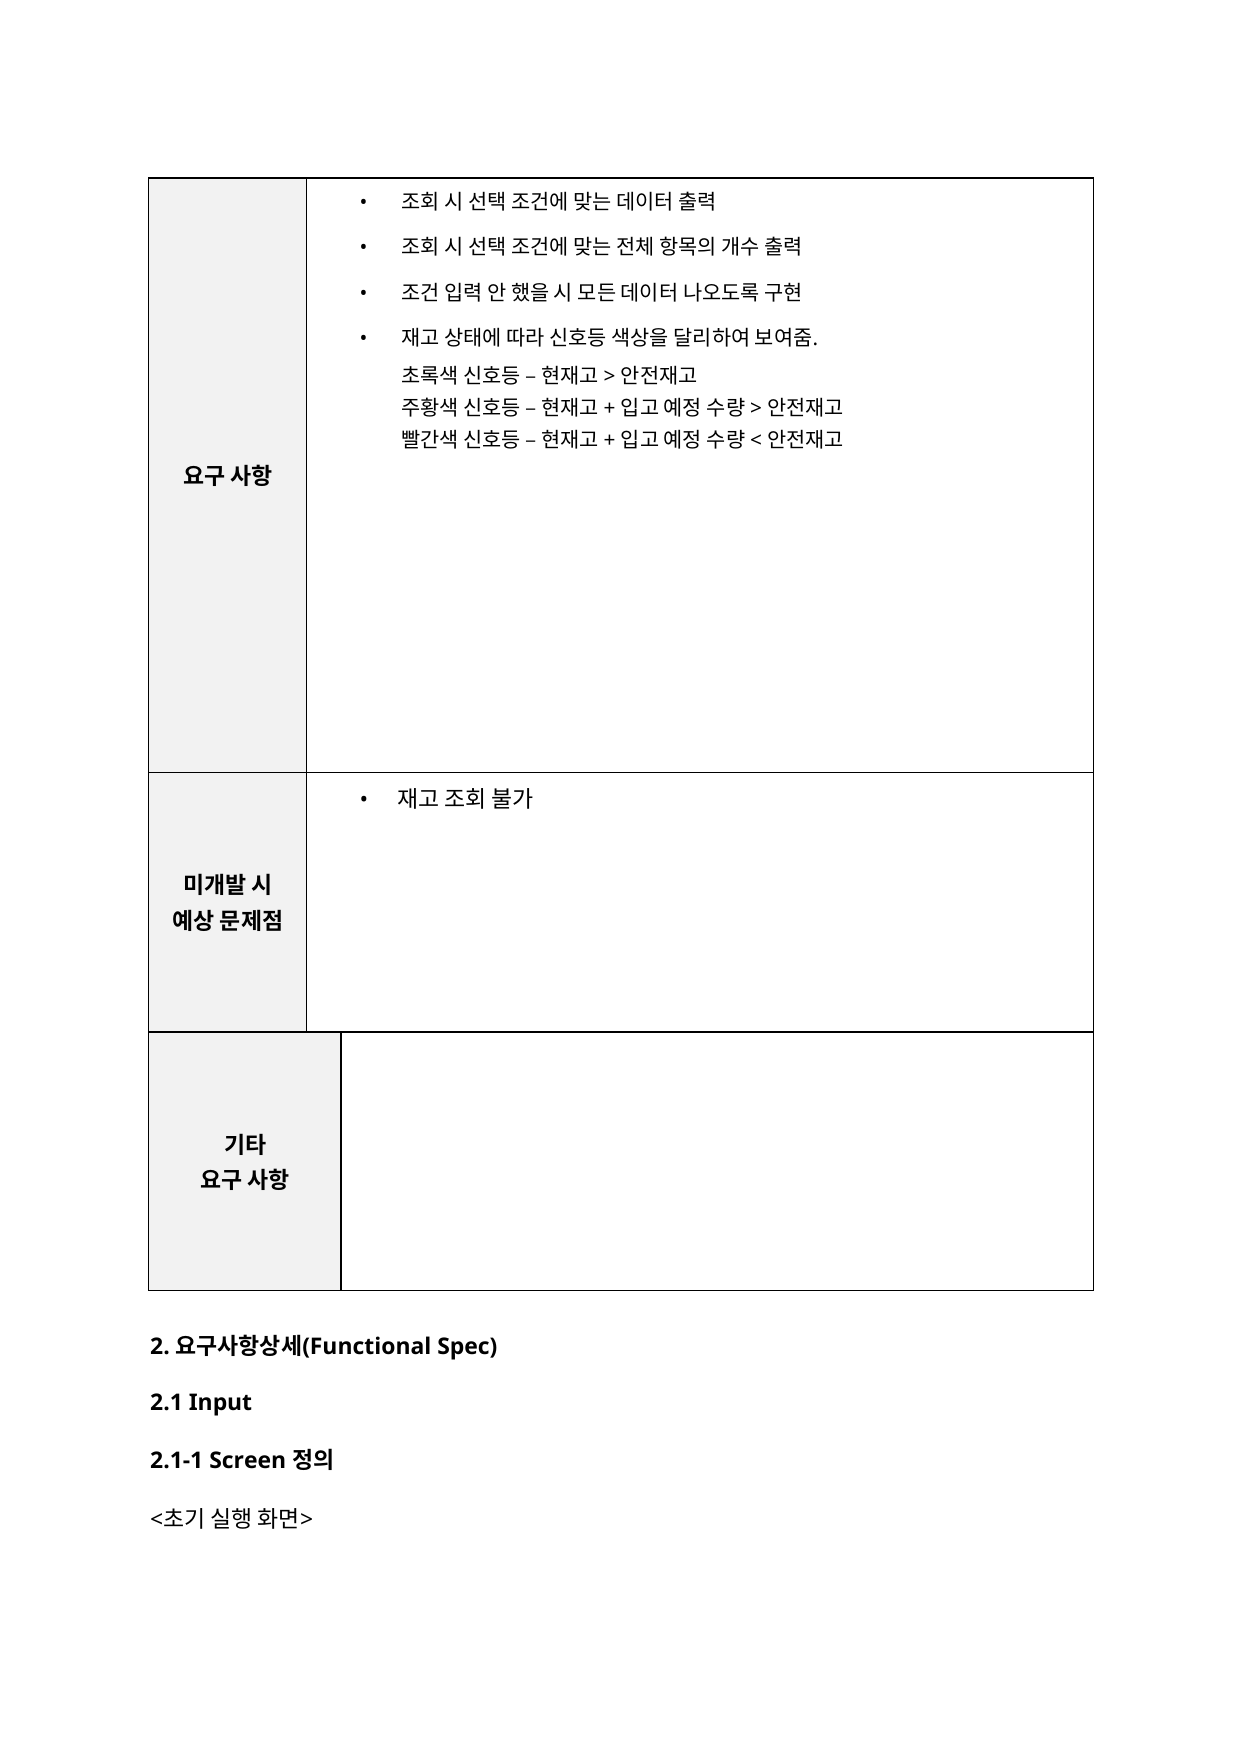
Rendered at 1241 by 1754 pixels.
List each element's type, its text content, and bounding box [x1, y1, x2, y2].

table_cell 미개발 시 예상 문제점 [149, 773, 306, 1031]
table_cell 재고 조회 불가 [307, 773, 1093, 1031]
text <초기 실행 화면> [150, 1501, 1069, 1534]
text 2. 요구사항상세(Functional Spec) [150, 1328, 1090, 1361]
table_cell 요구 사항 [149, 179, 306, 772]
table_cell [342, 1033, 1093, 1290]
text 2.1-1 Screen 정의 [150, 1442, 1069, 1476]
table_cell 기타 요구 사항 [149, 1033, 340, 1290]
text 2.1 Input [150, 1386, 1069, 1417]
table_cell 조회 시 선택 조건에 맞는 데이터 출력 조회 시 선택 조건에 맞는 전체 항목의 개수 출력 조건 입력 안 했을 시 모든 데이터 나오도록 구현 재고 상태에 따라 신호등 색상을 달리하여 보여줌. 초록색 신호등 – 현재고 > 안전재고 주황색 신호등 – 현재고 + 입고 예정 수량 > 안전재고 빨간색 신호등 – 현재고 + 입고 예정 수량 < 안전재고 [307, 179, 1093, 772]
